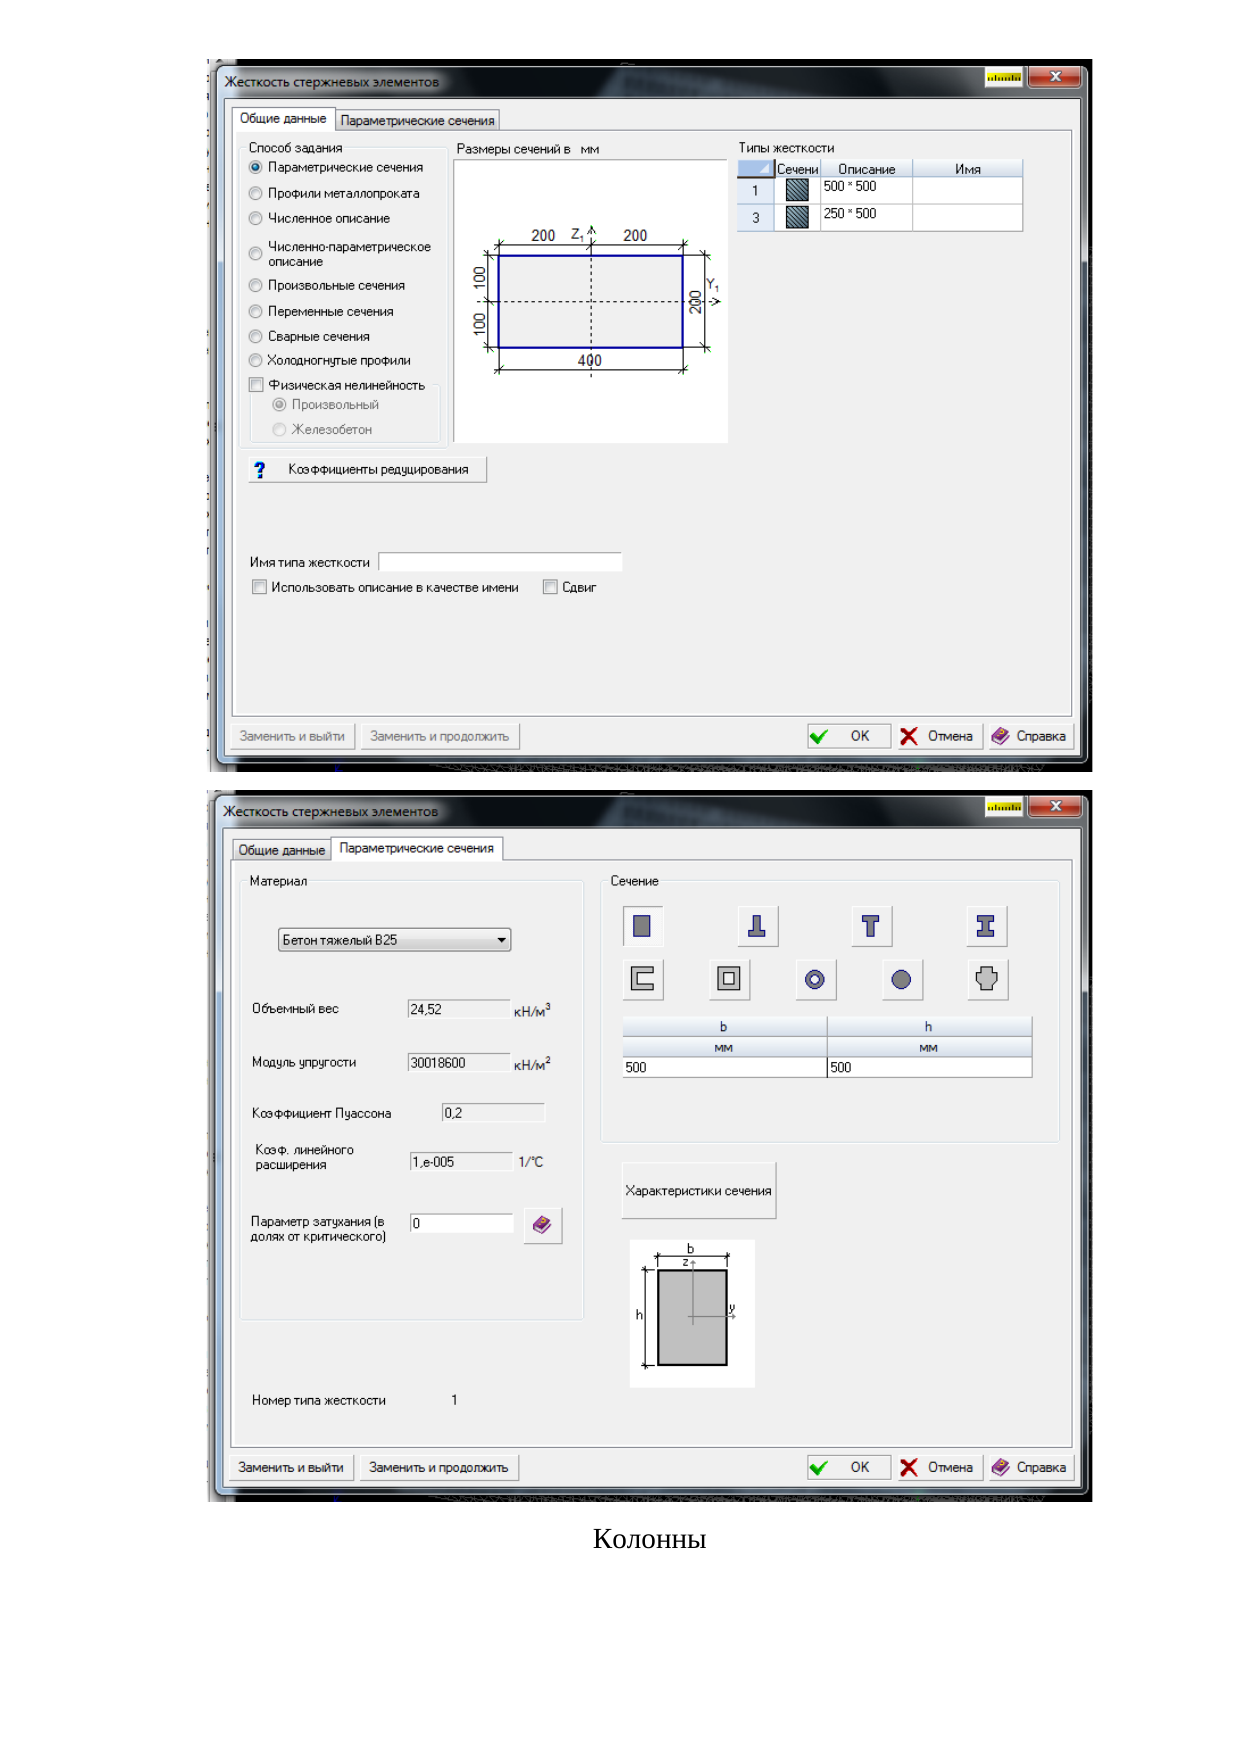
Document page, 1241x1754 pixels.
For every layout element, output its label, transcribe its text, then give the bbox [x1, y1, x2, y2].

text Колонны [118, 1521, 1181, 1554]
picture [206, 59, 1093, 772]
picture [206, 790, 1093, 1502]
